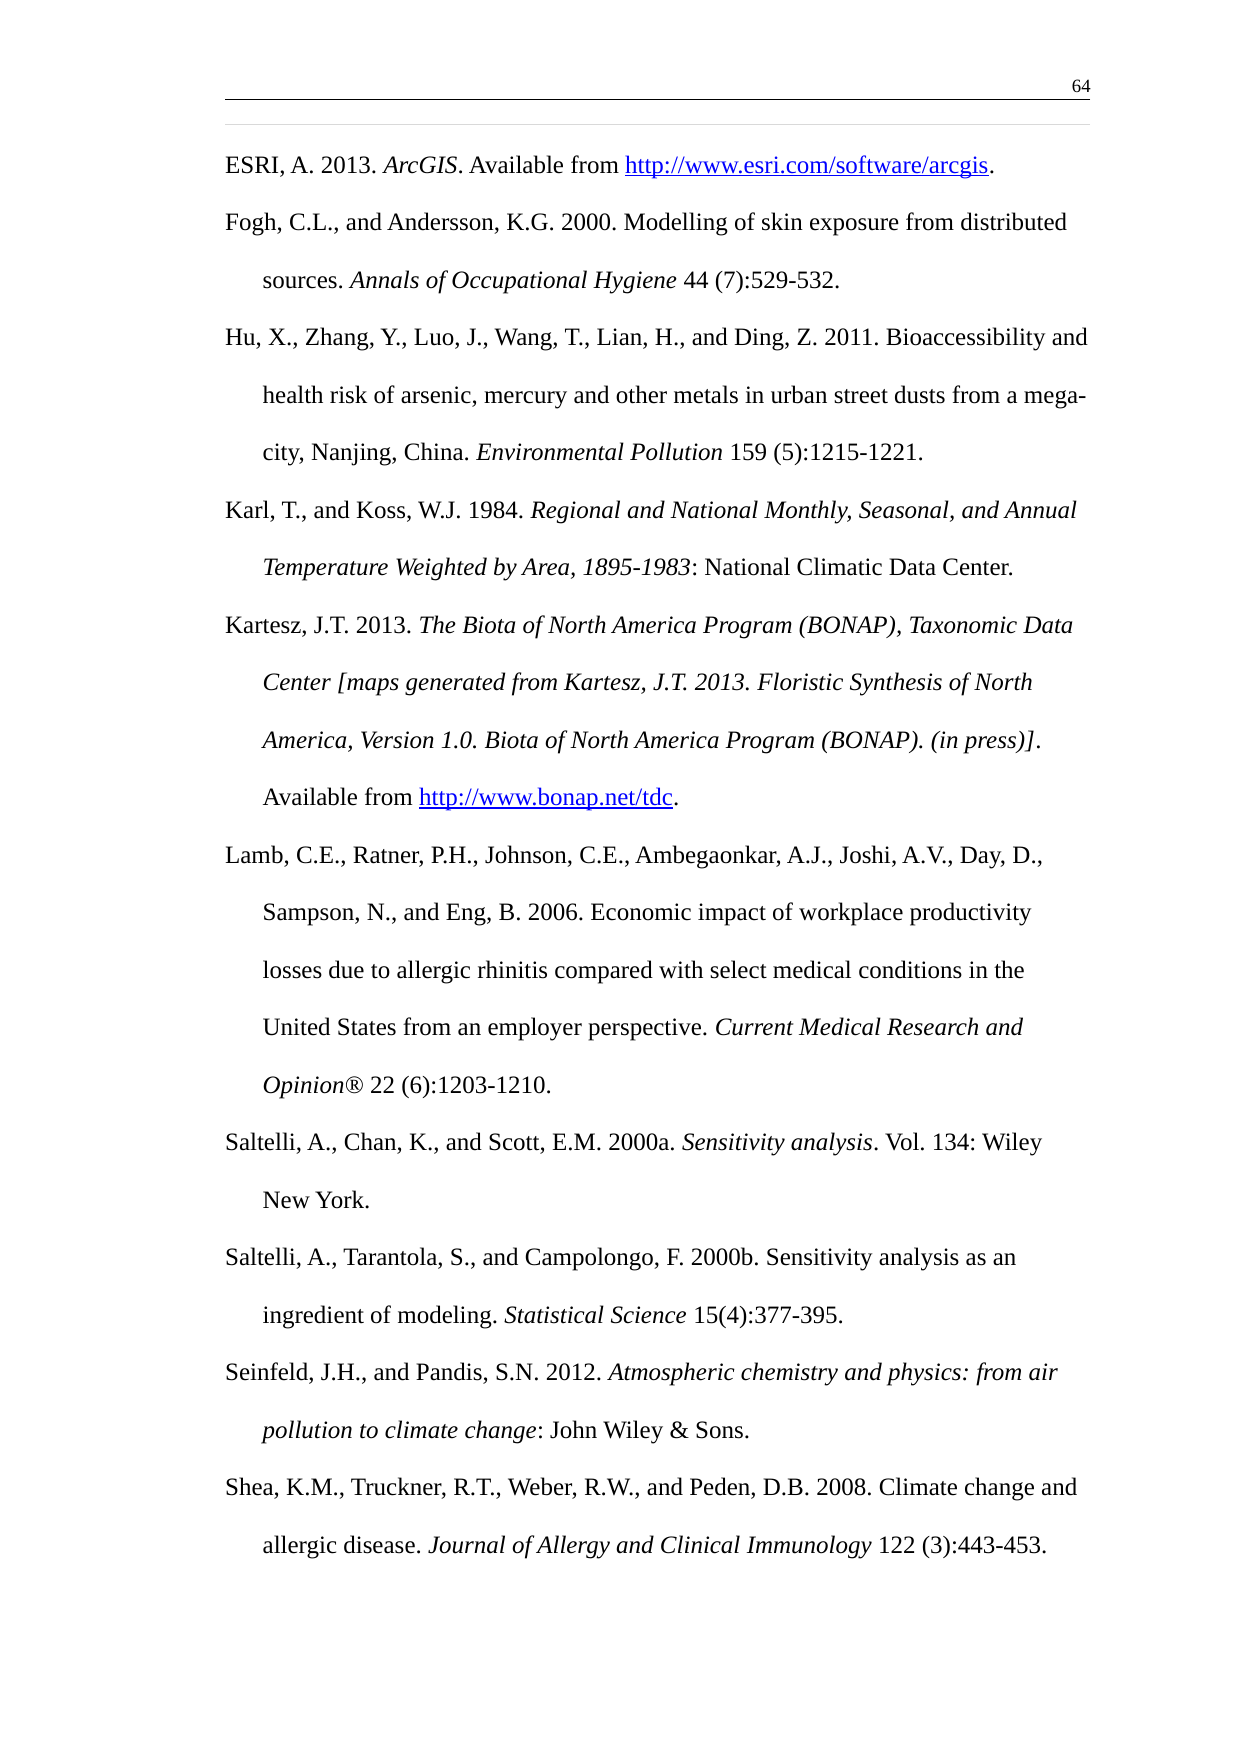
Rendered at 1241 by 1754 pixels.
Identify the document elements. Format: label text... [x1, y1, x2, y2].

text Fogh, C.L., and Andersson, K.G. 2000. Modelling of skin exposure from distributed sources. Annals of Occupational Hygiene 44 (7):529-532. [225, 207, 1090, 294]
text ESRI, A. 2013. ArcGIS. Available from http://www.esri.com/software/arcgis. [225, 150, 1090, 179]
text Saltelli, A., Tarantola, S., and Campolongo, F. 2000b. Sensitivity analysis as an ingredient of modeling. Statistical Science 15(4):377-395. [225, 1242, 1090, 1329]
text Saltelli, A., Chan, K., and Scott, E.M. 2000a. Sensitivity analysis. Vol. 134: Wiley New York. [225, 1127, 1090, 1214]
text Seinfeld, J.H., and Pandis, S.N. 2012. Atmospheric chemistry and physics: from air pollution to climate change: John Wiley & Sons. [225, 1357, 1090, 1444]
text Lamb, C.E., Ratner, P.H., Johnson, C.E., Ambegaonkar, A.J., Joshi, A.V., Day, D., Sampson, N., and Eng, B. 2006. Economic impact of workplace productivity losses due to allergic rhinitis compared with select medical conditions in the United States from an employer perspective. Current Medical Research and Opinion® 22 (6):1203-1210. [225, 840, 1090, 1099]
text Kartesz, J.T. 2013. The Biota of North America Program (BONAP), Taxonomic Data Center [maps generated from Kartesz, J.T. 2013. Floristic Synthesis of North America, Version 1.0. Biota of North America Program (BONAP). (in press)]. Available from http://www.bonap.net/tdc. [225, 610, 1090, 811]
text Shea, K.M., Truckner, R.T., Weber, R.W., and Peden, D.B. 2008. Climate change and allergic disease. Journal of Allergy and Clinical Immunology 122 (3):443-453. [225, 1472, 1090, 1559]
text Karl, T., and Koss, W.J. 1984. Regional and National Monthly, Seasonal, and Annual Temperature Weighted by Area, 1895-1983: National Climatic Data Center. [225, 495, 1090, 581]
text Hu, X., Zhang, Y., Luo, J., Wang, T., Lian, H., and Ding, Z. 2011. Bioaccessibility and health risk of arsenic, mercury and other metals in urban street dusts from a mega-city, Nanjing, China. Environmental Pollution 159 (5):1215-1221. [225, 322, 1090, 466]
